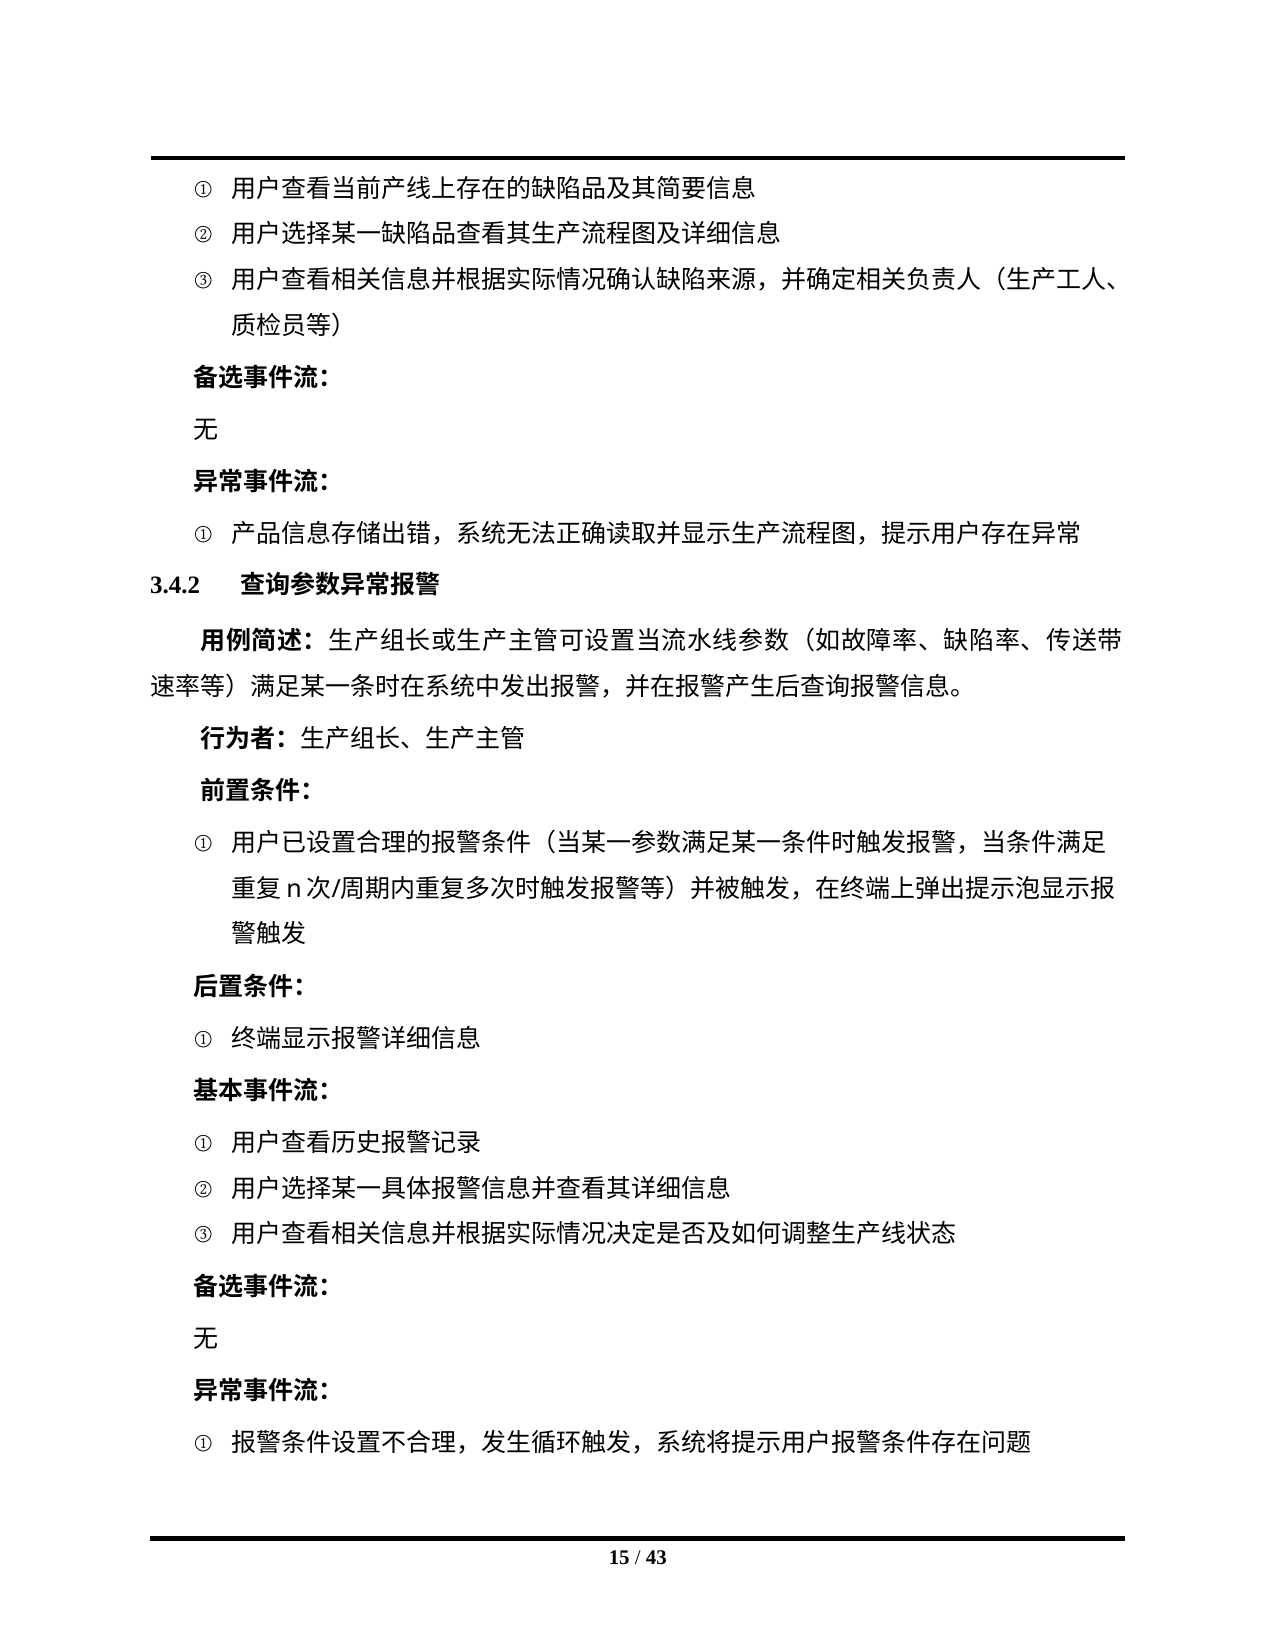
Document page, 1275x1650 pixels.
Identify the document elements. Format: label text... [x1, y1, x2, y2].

text 无 [194, 402, 1125, 448]
text 前置条件： [150, 762, 1125, 808]
list 用户查看历史报警记录 [194, 1114, 1125, 1160]
text 无 [194, 1310, 1125, 1356]
text 用例简述：生产组长或生产主管可设置当流水线参数（如故障率、缺陷率、传送带速率等）满足某一条时在系统中发出报警，并在报警产生后查询报警信息。 [150, 612, 1125, 704]
text 后置条件： [194, 958, 1125, 1004]
subtitle 查询参数异常报警 [150, 564, 1125, 601]
list 用户查看相关信息并根据实际情况确认缺陷来源，并确定相关负责人（生产工人、质检员等） [194, 252, 1125, 344]
list 用户选择某一缺陷品查看其生产流程图及详细信息 [194, 206, 1125, 252]
text 备选事件流： [194, 1258, 1125, 1304]
list 用户查看相关信息并根据实际情况决定是否及如何调整生产线状态 [194, 1206, 1125, 1252]
list 产品信息存储出错，系统无法正确读取并显示生产流程图，提示用户存在异常 [194, 506, 1125, 552]
list 用户已设置合理的报警条件（当某一参数满足某一条件时触发报警，当条件满足重复n次/周期内重复多次时触发报警等）并被触发，在终端上弹出提示泡显示报警触发 [194, 814, 1125, 952]
text 基本事件流： [194, 1062, 1125, 1108]
list 用户选择某一具体报警信息并查看其详细信息 [194, 1160, 1125, 1206]
text 异常事件流： [194, 1362, 1125, 1408]
text 行为者：生产组长、生产主管 [150, 710, 1125, 756]
list 报警条件设置不合理，发生循环触发，系统将提示用户报警条件存在问题 [194, 1414, 1125, 1460]
list 终端显示报警详细信息 [194, 1010, 1125, 1056]
text 备选事件流： [194, 350, 1125, 396]
list 用户查看当前产线上存在的缺陷品及其简要信息 [194, 160, 1125, 206]
text 异常事件流： [194, 454, 1125, 500]
